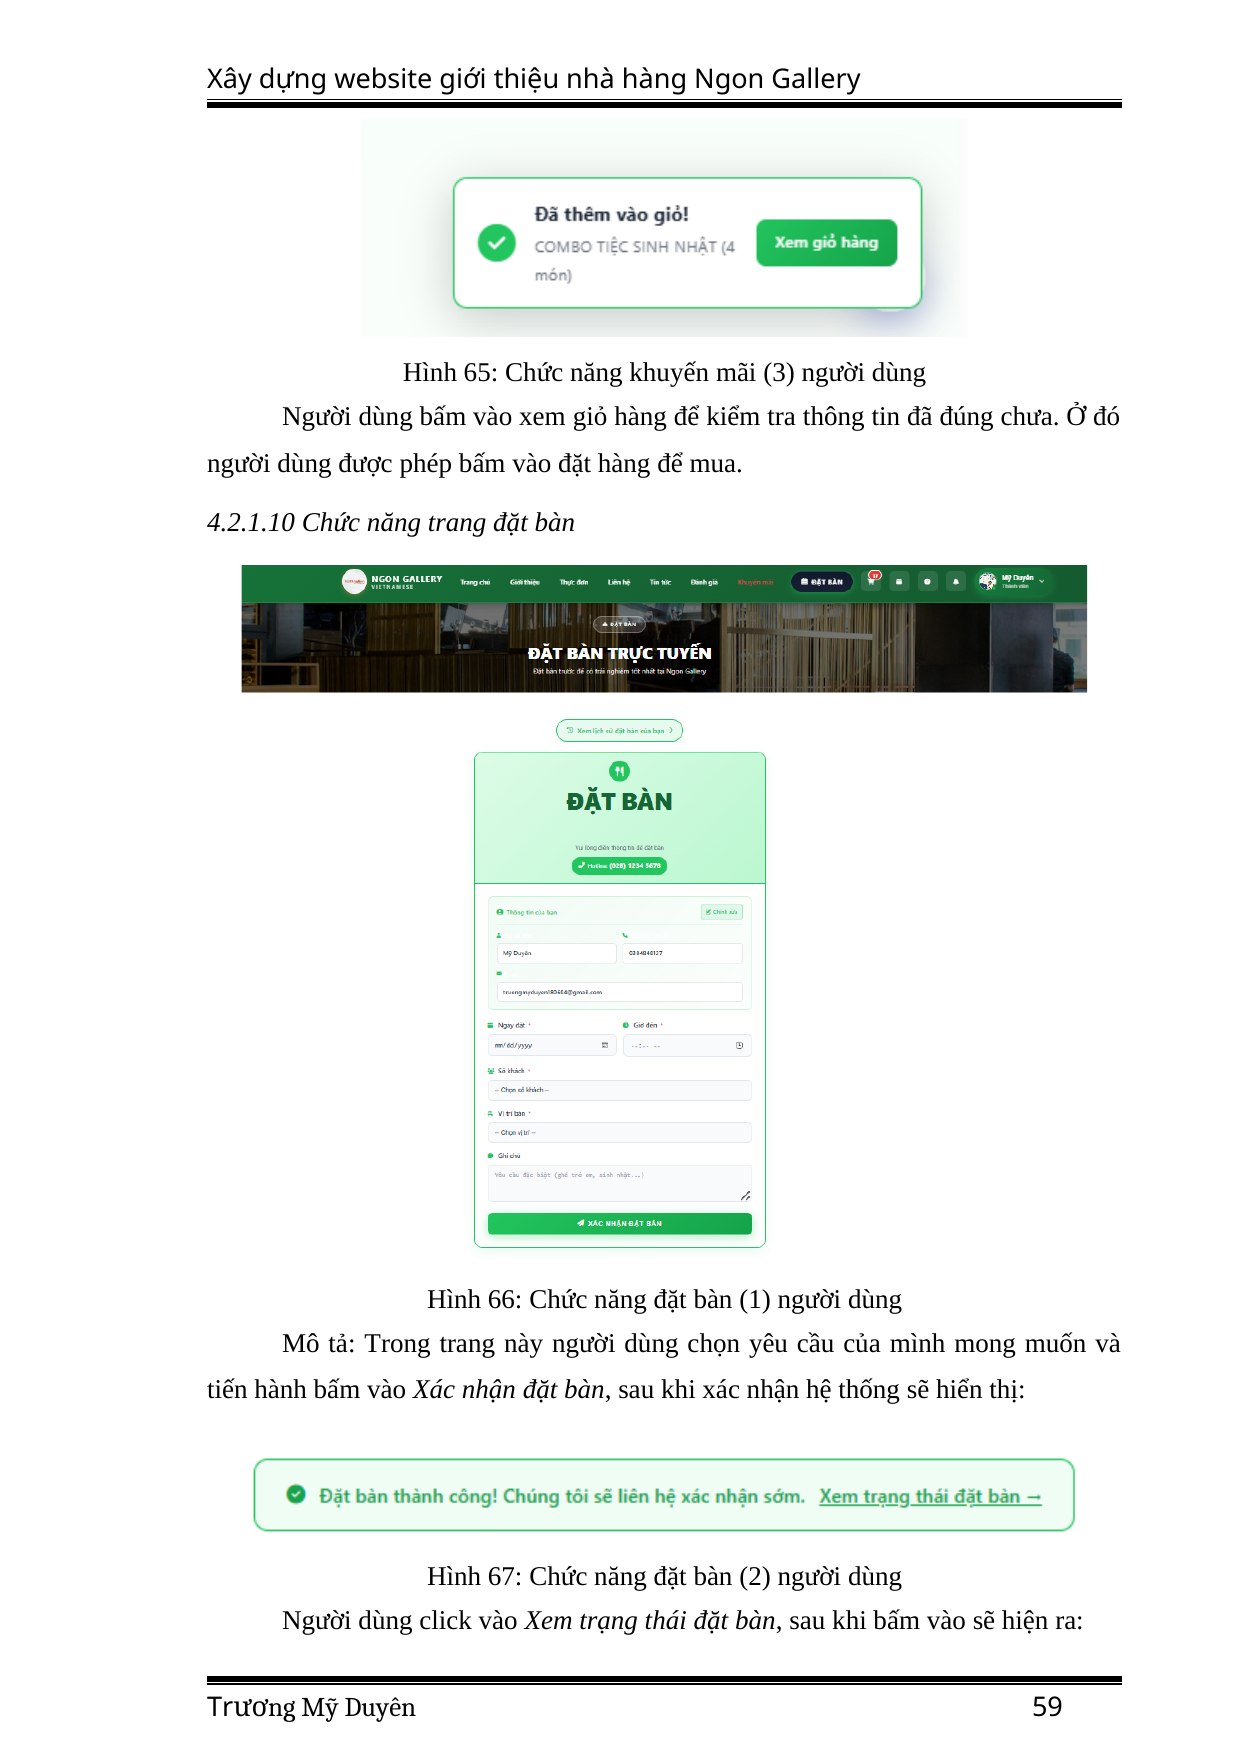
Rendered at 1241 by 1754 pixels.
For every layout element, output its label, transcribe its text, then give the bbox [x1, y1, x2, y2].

text Người dùng click vào Xem trạng thái đặt bàn, sau khi bấm vào sẽ hiện ra: [207, 1604, 1122, 1635]
text Hình 65: Chức năng khuyến mãi (3) người dùng [207, 356, 1122, 388]
text Hình 66: Chức năng đặt bàn (1) người dùng [207, 1283, 1122, 1314]
picture [241, 565, 1088, 1264]
text Mô tả: Trong trang này người dùng chọn yêu cầu của mình mong muốn và tiến hành bấm vào Xác nhận đặt bàn, sau khi xác nhận hệ thống sẽ hiển thị: [207, 1327, 1122, 1405]
subtitle Chức năng trang đặt bàn [207, 506, 1122, 537]
picture [361, 118, 968, 337]
text Hình 67: Chức năng đặt bàn (2) người dùng [207, 1560, 1122, 1591]
picture [243, 1432, 1086, 1541]
text Người dùng bấm vào xem giỏ hàng để kiểm tra thông tin đã đúng chưa. Ở đó người dùng được phép bấm vào đặt hàng để mua. [207, 400, 1122, 478]
